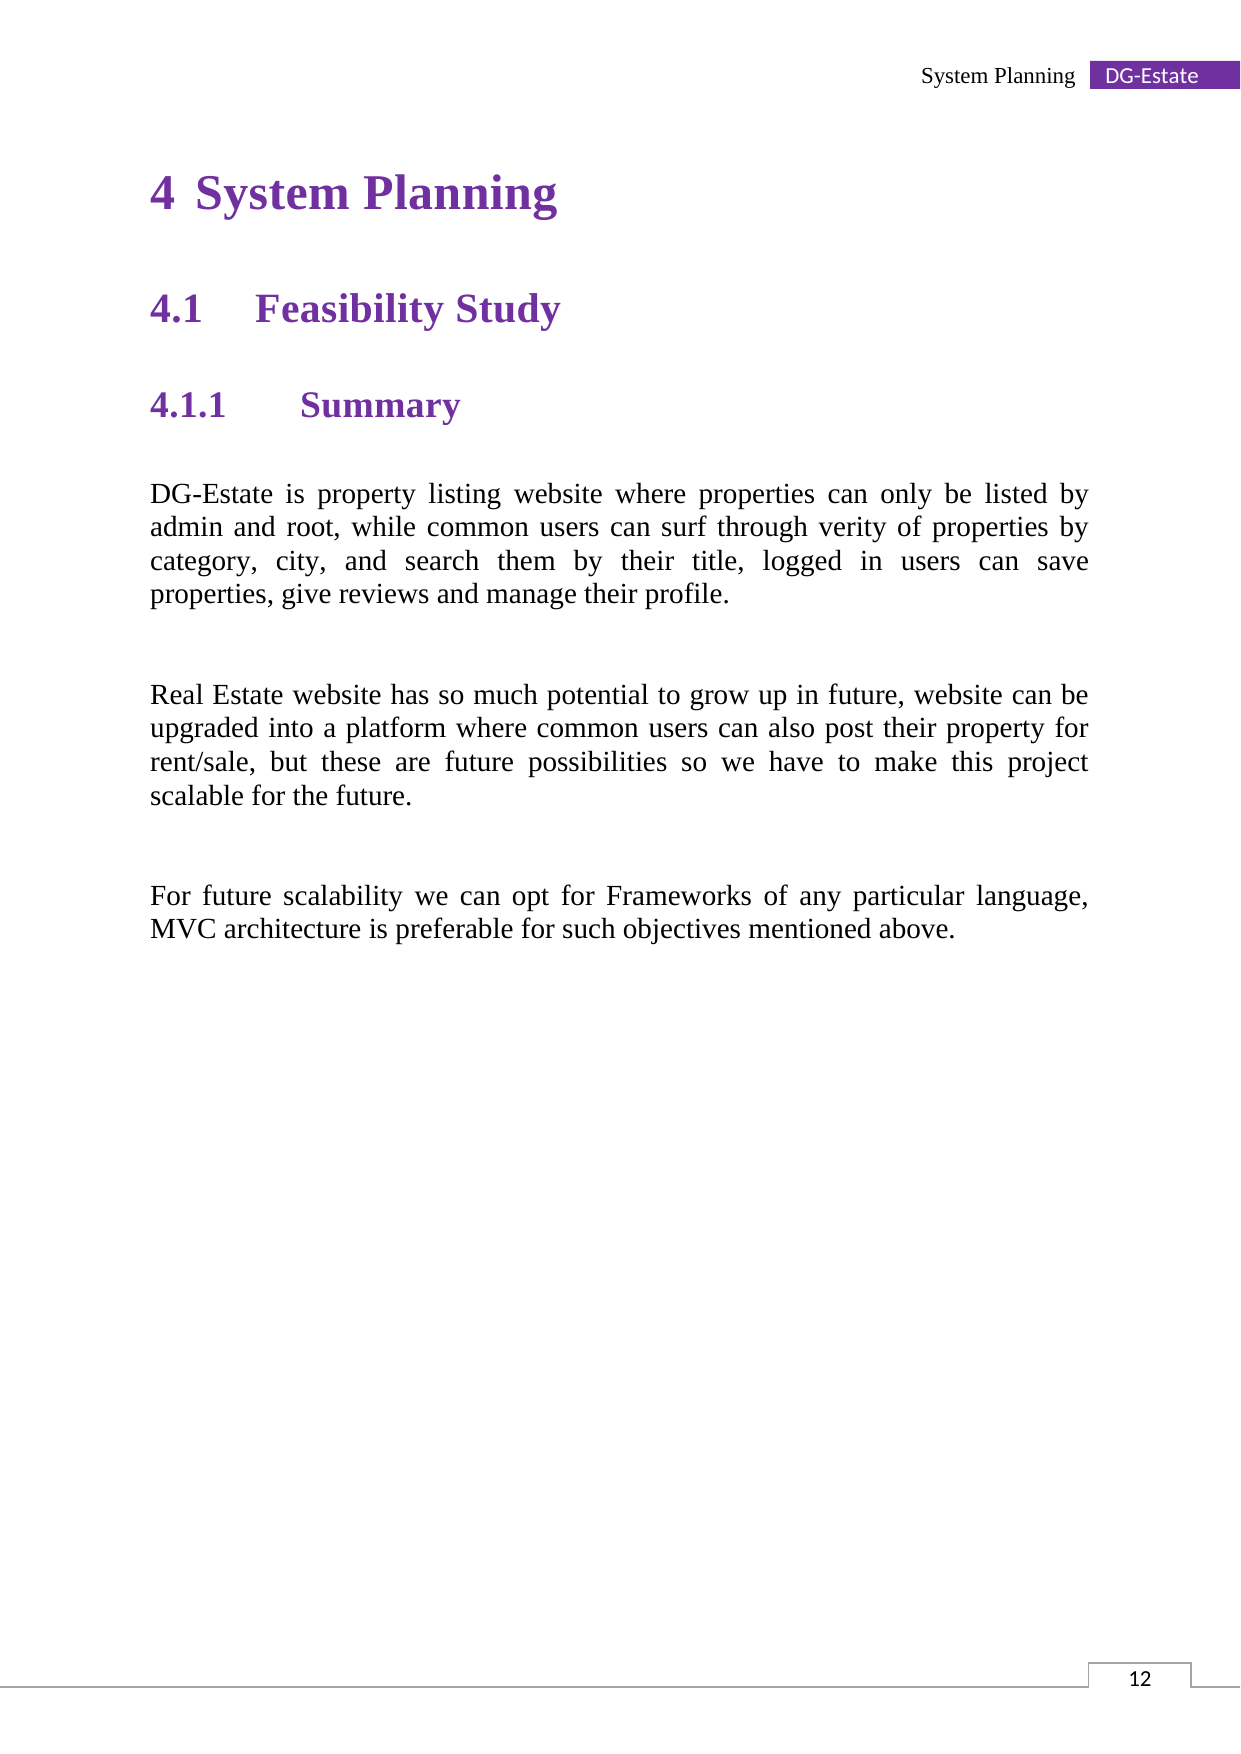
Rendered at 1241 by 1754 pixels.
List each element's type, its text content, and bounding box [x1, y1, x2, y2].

subtitle Summary [150, 382, 1090, 426]
subtitle System Planning [150, 162, 1090, 220]
text For future scalability we can opt for Frameworks of any particular language, MVC architecture is preferable for such objectives mentioned above. [150, 878, 1090, 945]
text Real Estate website has so much potential to grow up in future, website can be upgraded into a platform where common users can also post their property for rent/sale, but these are future possibilities so we have to make this project scalable for the future. [150, 677, 1090, 811]
subtitle Feasibility Study [150, 284, 1090, 332]
text DG-Estate is property listing website where properties can only be listed by admin and root, while common users can surf through verity of properties by category, city, and search them by their title, logged in users can save properties, give reviews and manage their profile. [150, 476, 1090, 610]
